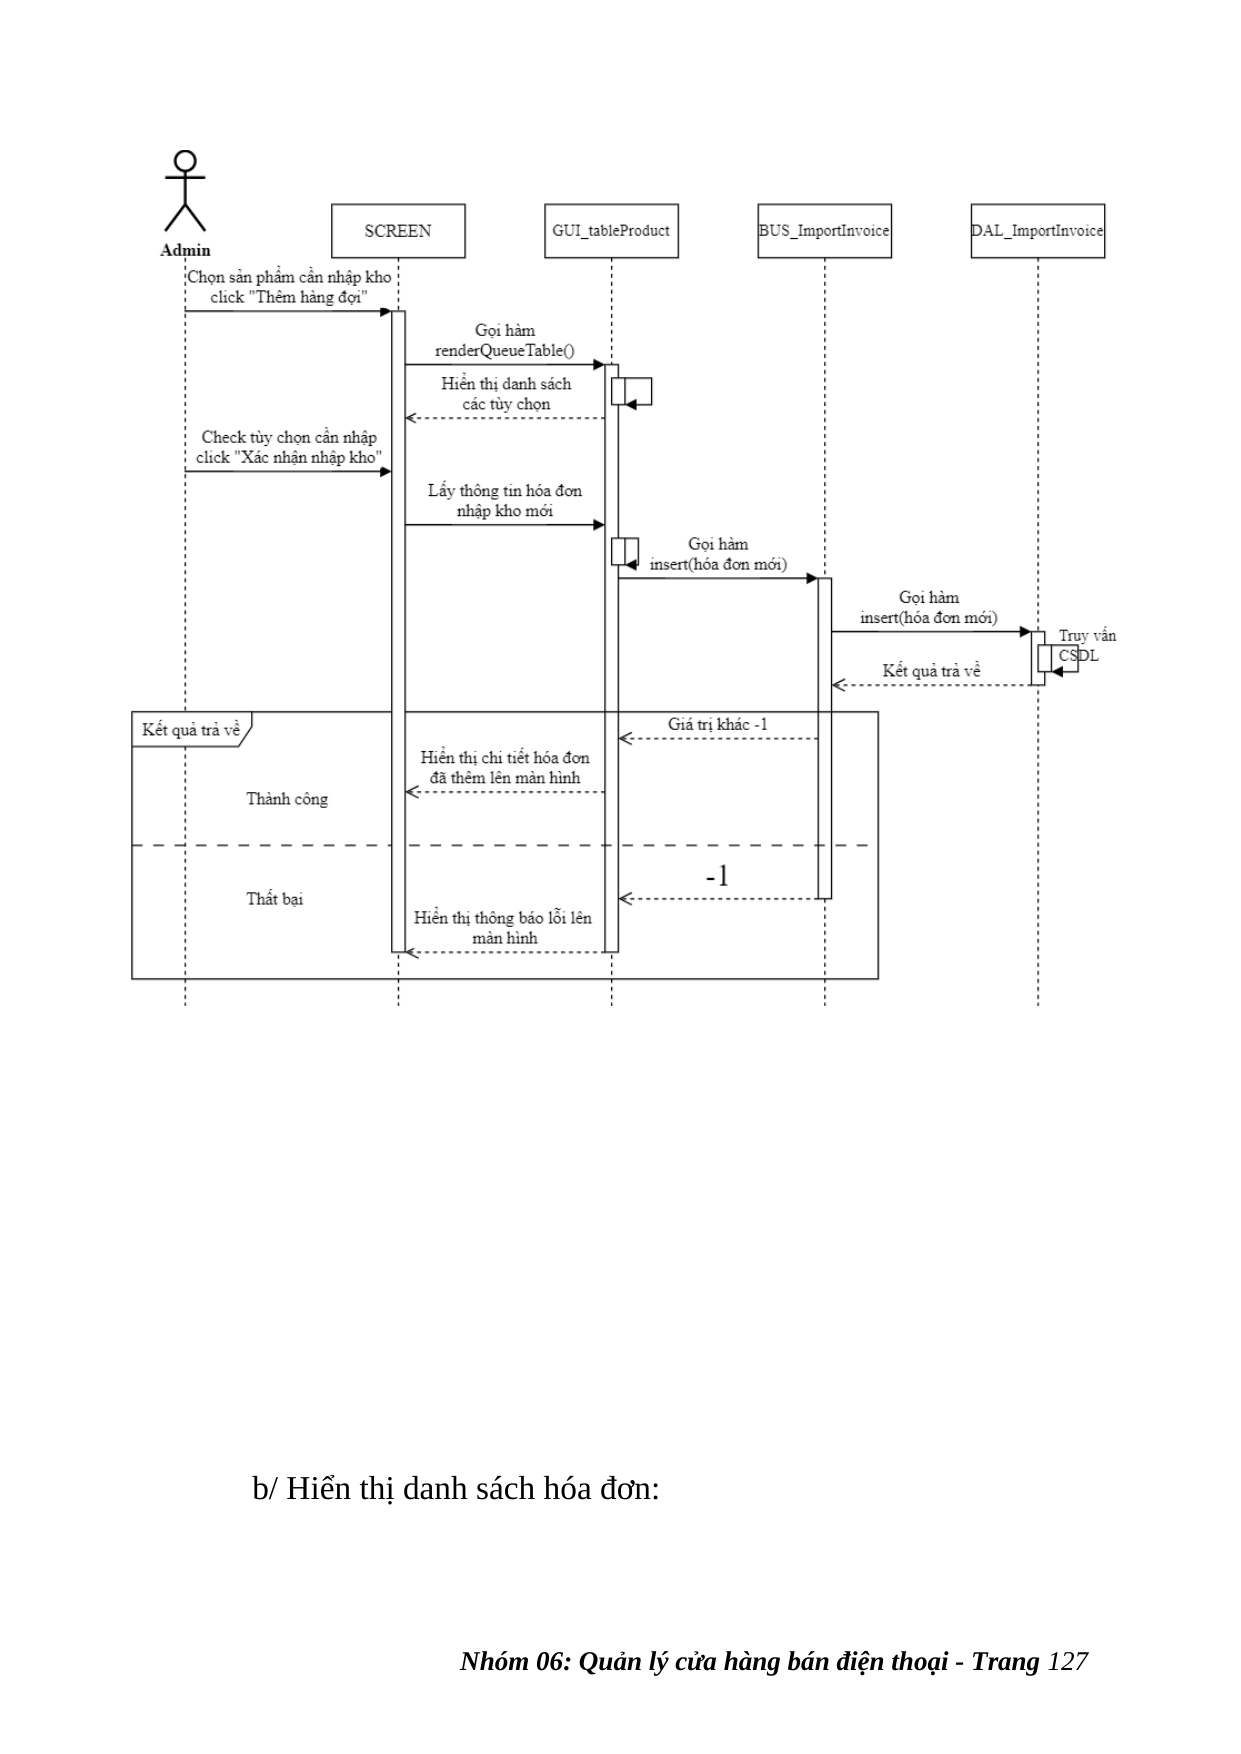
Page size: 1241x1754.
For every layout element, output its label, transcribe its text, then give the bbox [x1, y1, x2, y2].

picture [118, 150, 1133, 1007]
text b/ Hiển thị danh sách hóa đơn: [177, 1468, 1090, 1506]
